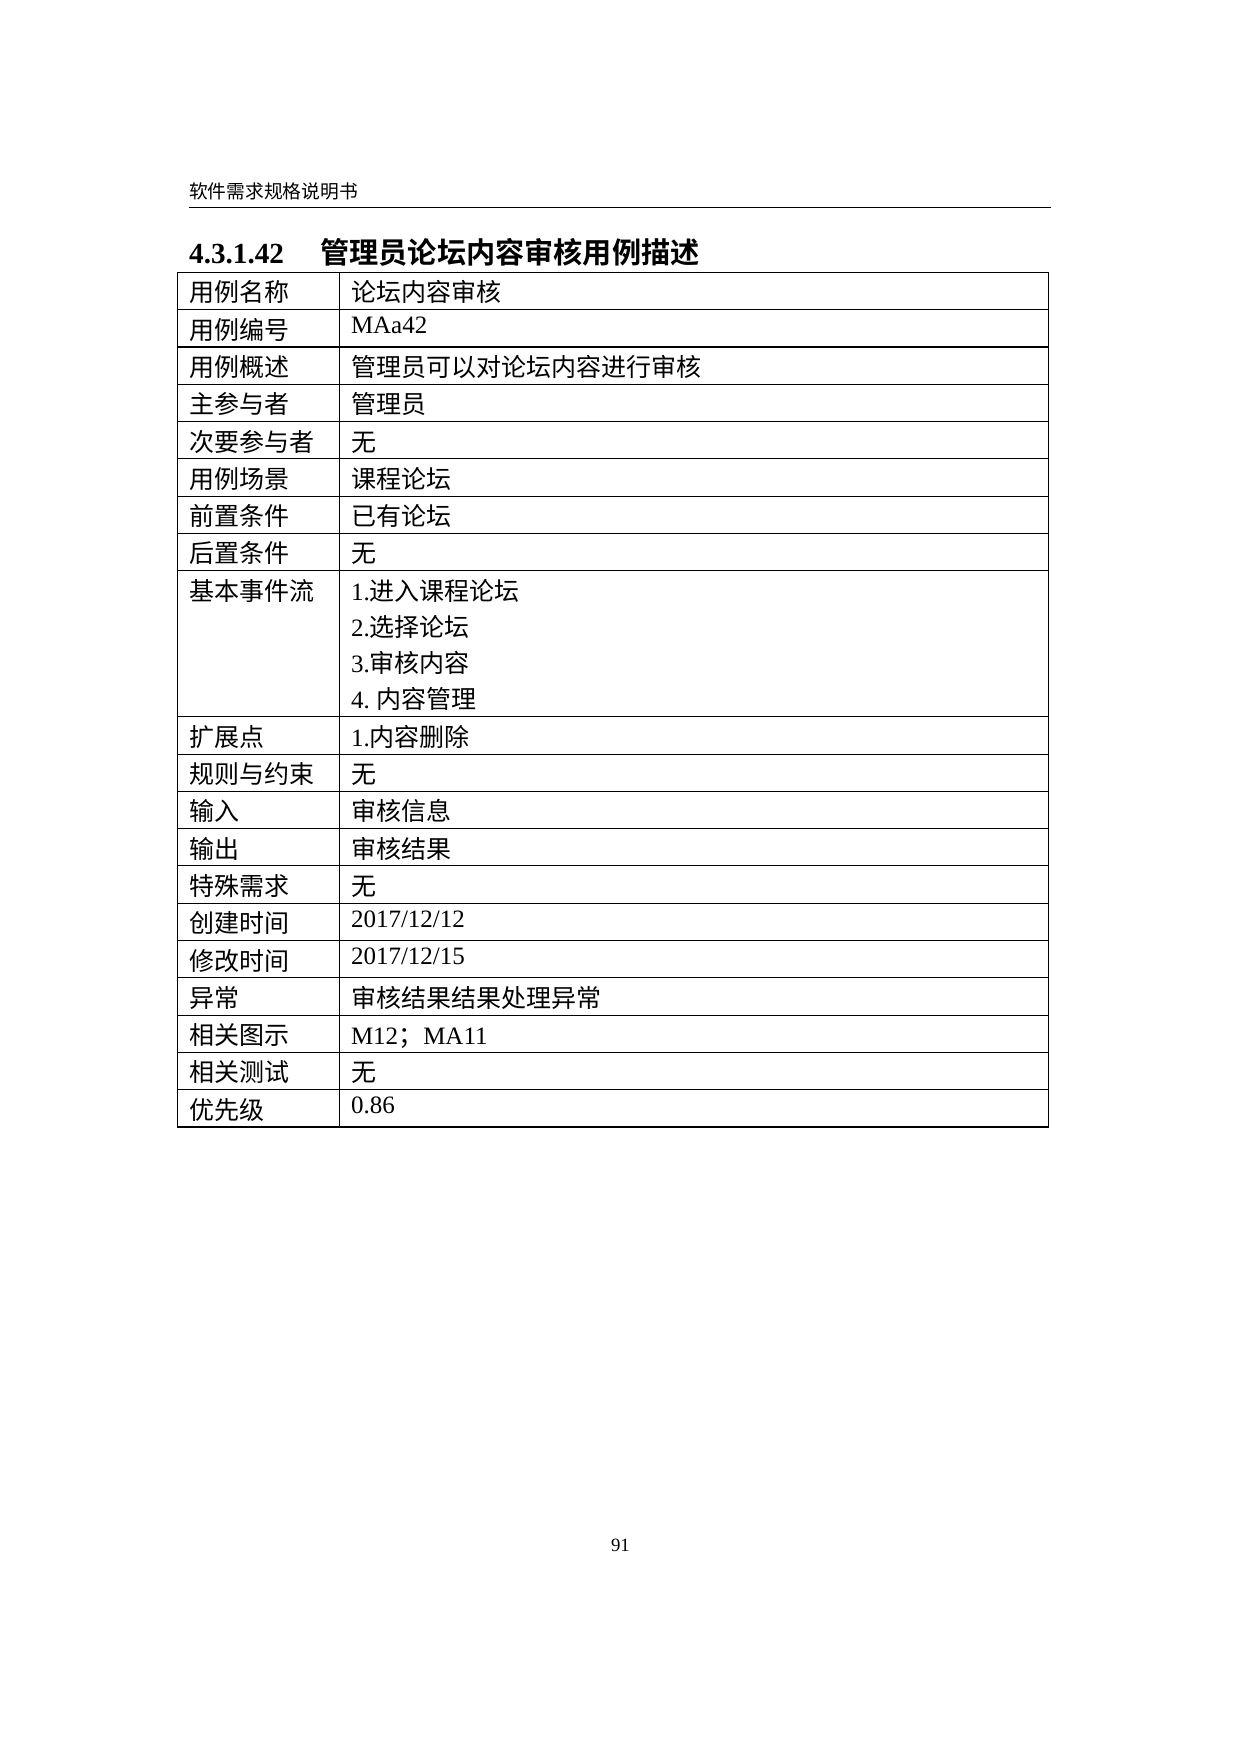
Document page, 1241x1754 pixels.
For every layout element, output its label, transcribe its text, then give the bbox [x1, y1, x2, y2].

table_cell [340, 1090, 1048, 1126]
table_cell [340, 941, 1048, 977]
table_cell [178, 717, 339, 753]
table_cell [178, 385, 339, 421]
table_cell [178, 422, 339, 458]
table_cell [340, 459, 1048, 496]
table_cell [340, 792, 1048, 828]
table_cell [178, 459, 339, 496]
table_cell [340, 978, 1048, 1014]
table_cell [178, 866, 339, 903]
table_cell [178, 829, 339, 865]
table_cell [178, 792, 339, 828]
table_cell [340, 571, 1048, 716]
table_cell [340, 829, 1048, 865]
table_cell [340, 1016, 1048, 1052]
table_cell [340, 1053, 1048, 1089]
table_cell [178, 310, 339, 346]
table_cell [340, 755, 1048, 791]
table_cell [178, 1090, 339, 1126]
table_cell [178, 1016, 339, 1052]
subtitle 管理员论坛内容审核用例描述 [189, 229, 1051, 272]
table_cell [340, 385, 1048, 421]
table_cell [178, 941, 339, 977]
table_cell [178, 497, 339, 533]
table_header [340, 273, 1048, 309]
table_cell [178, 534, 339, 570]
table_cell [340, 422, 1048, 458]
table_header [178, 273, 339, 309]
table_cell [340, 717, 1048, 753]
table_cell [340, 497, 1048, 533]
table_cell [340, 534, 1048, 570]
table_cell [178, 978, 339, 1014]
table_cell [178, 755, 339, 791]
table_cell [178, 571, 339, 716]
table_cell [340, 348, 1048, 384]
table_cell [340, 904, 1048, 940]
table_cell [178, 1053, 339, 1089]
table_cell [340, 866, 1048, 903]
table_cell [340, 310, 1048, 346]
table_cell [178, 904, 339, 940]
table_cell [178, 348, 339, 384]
